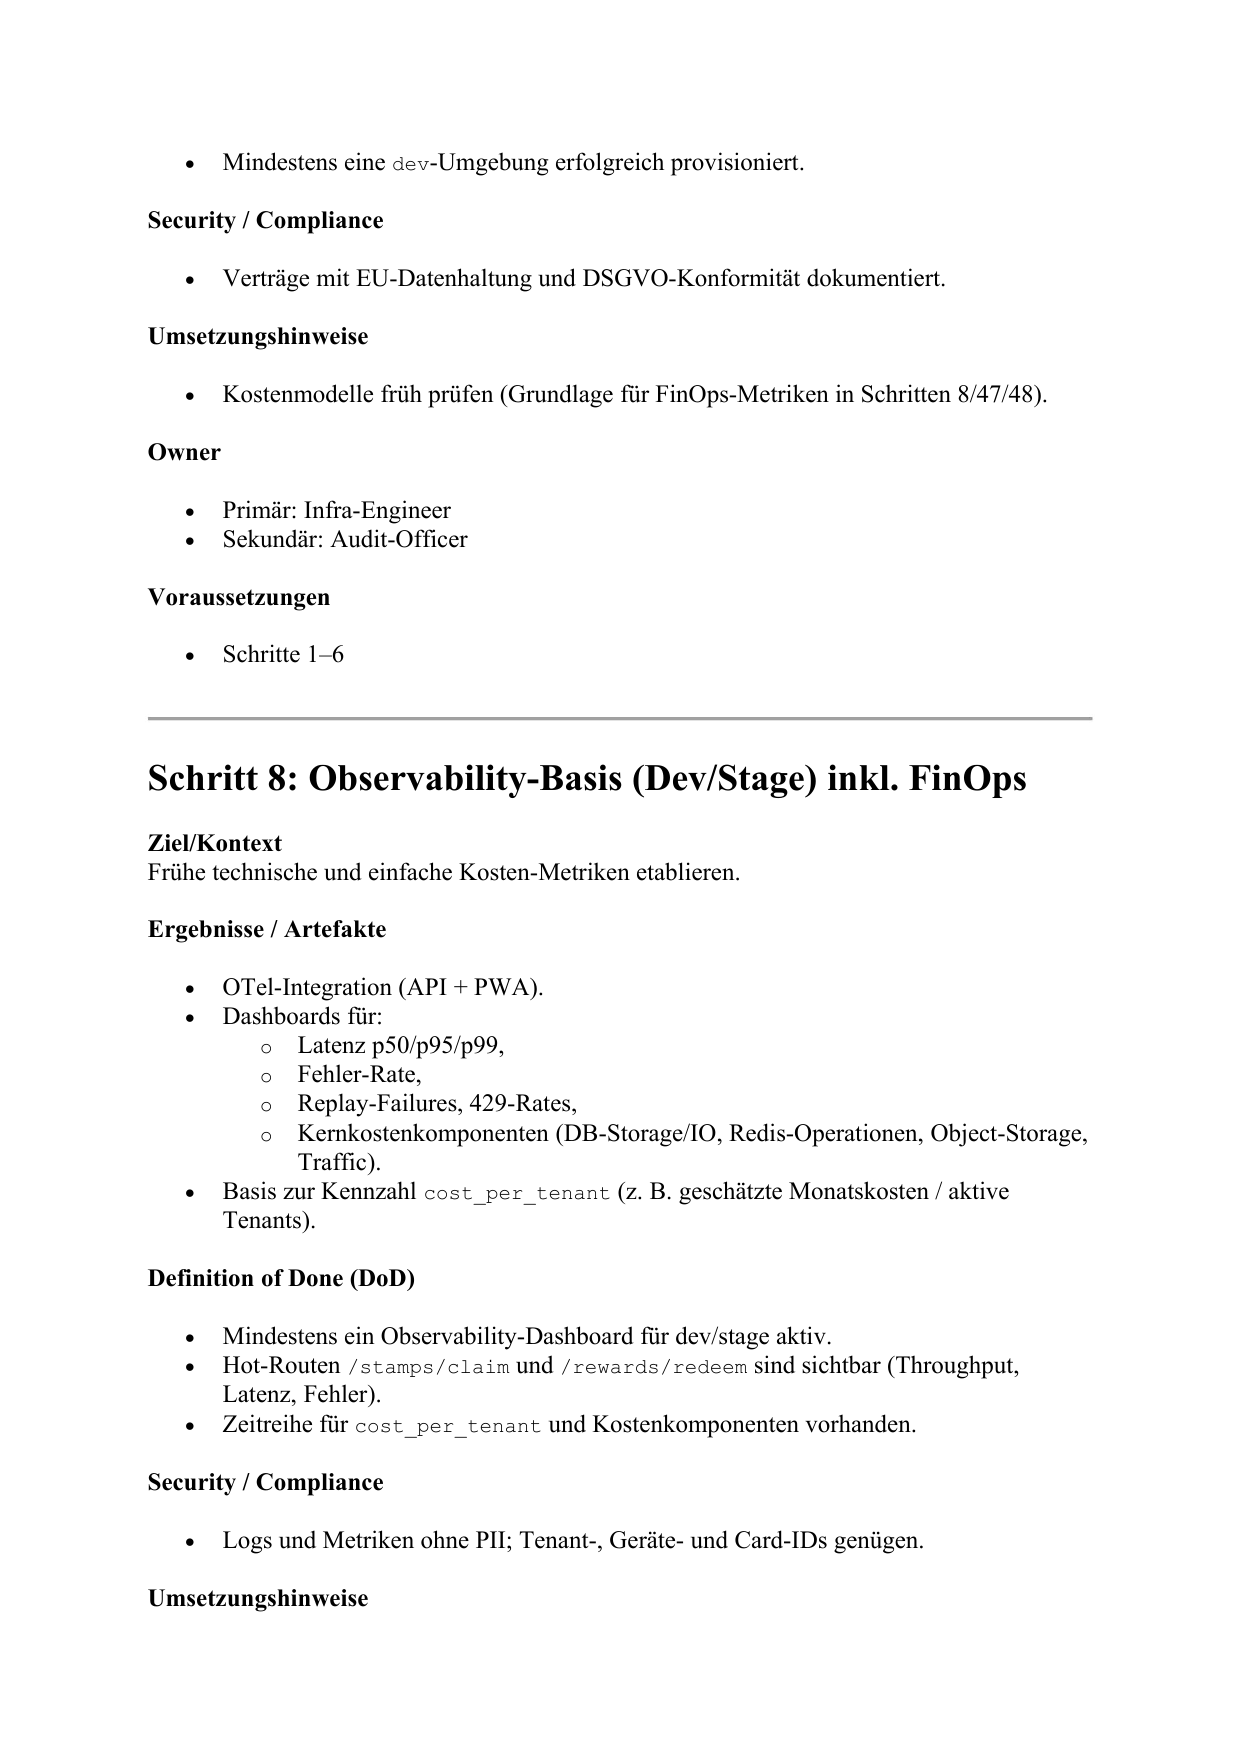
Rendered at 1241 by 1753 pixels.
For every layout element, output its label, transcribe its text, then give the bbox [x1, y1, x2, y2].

text Voraussetzungen [147, 582, 1230, 611]
text Owner [147, 437, 1230, 466]
text Definition of Done (DoD) [147, 1263, 1230, 1292]
text • Kostenmodelle früh prüfen (Grundlage für FinOps-Metriken in Schritten 8/47/48). [185, 379, 1230, 408]
text • Schritte 1–6 [185, 640, 1230, 669]
text • Primär: Infra-Engineer [185, 495, 1230, 524]
text Frühe technische und einfache Kosten-Metriken etablieren. [147, 857, 1230, 886]
text Umsetzungshinweise [147, 1583, 1230, 1612]
text Umsetzungshinweise [147, 321, 1230, 350]
text • Basis zur Kennzahl cost_per_tenant (z. B. geschätzte Monatskosten / aktive [185, 1176, 1230, 1205]
text Security / Compliance [147, 205, 1230, 234]
text • Logs und Metriken ohne PII; Tenant-, Geräte- und Card-IDs genügen. [185, 1525, 1230, 1554]
text Traffic). [297, 1147, 1230, 1176]
text Ziel/Kontext [147, 828, 1230, 857]
text • Mindestens eine dev-Umgebung erfolgreich provisioniert. [185, 147, 1230, 176]
text • OTel-Integration (API + PWA). • Dashboards für: [185, 973, 548, 1030]
text Schritt 8: Observability-Basis (Dev/Stage) inkl. FinOps [147, 757, 1230, 799]
text o Replay-Failures, 429-Rates, [260, 1088, 1230, 1117]
text o Kernkostenkomponenten (DB-Storage/IO, Redis-Operationen, Object-Storage, [260, 1117, 1230, 1147]
picture [145, 714, 1095, 723]
text • Zeitreihe für cost_per_tenant und Kostenkomponenten vorhanden. [185, 1408, 1230, 1438]
text • Verträge mit EU-Datenhaltung und DSGVO-Konformität dokumentiert. [185, 263, 1230, 292]
text Ergebnisse / Artefakte [147, 915, 1230, 944]
text o Latenz p50/p95/p99, o Fehler-Rate, [260, 1030, 509, 1088]
text Tenants). [222, 1205, 1230, 1234]
text • Sekundär: Audit-Officer [185, 524, 1230, 553]
text Security / Compliance [147, 1467, 1230, 1496]
text • Mindestens ein Observability-Dashboard für dev/stage aktiv. • Hot-Routen /stamps/claim und /rewards/redeem sind sichtbar (Throughput, Latenz, Fehler). [185, 1321, 1230, 1408]
